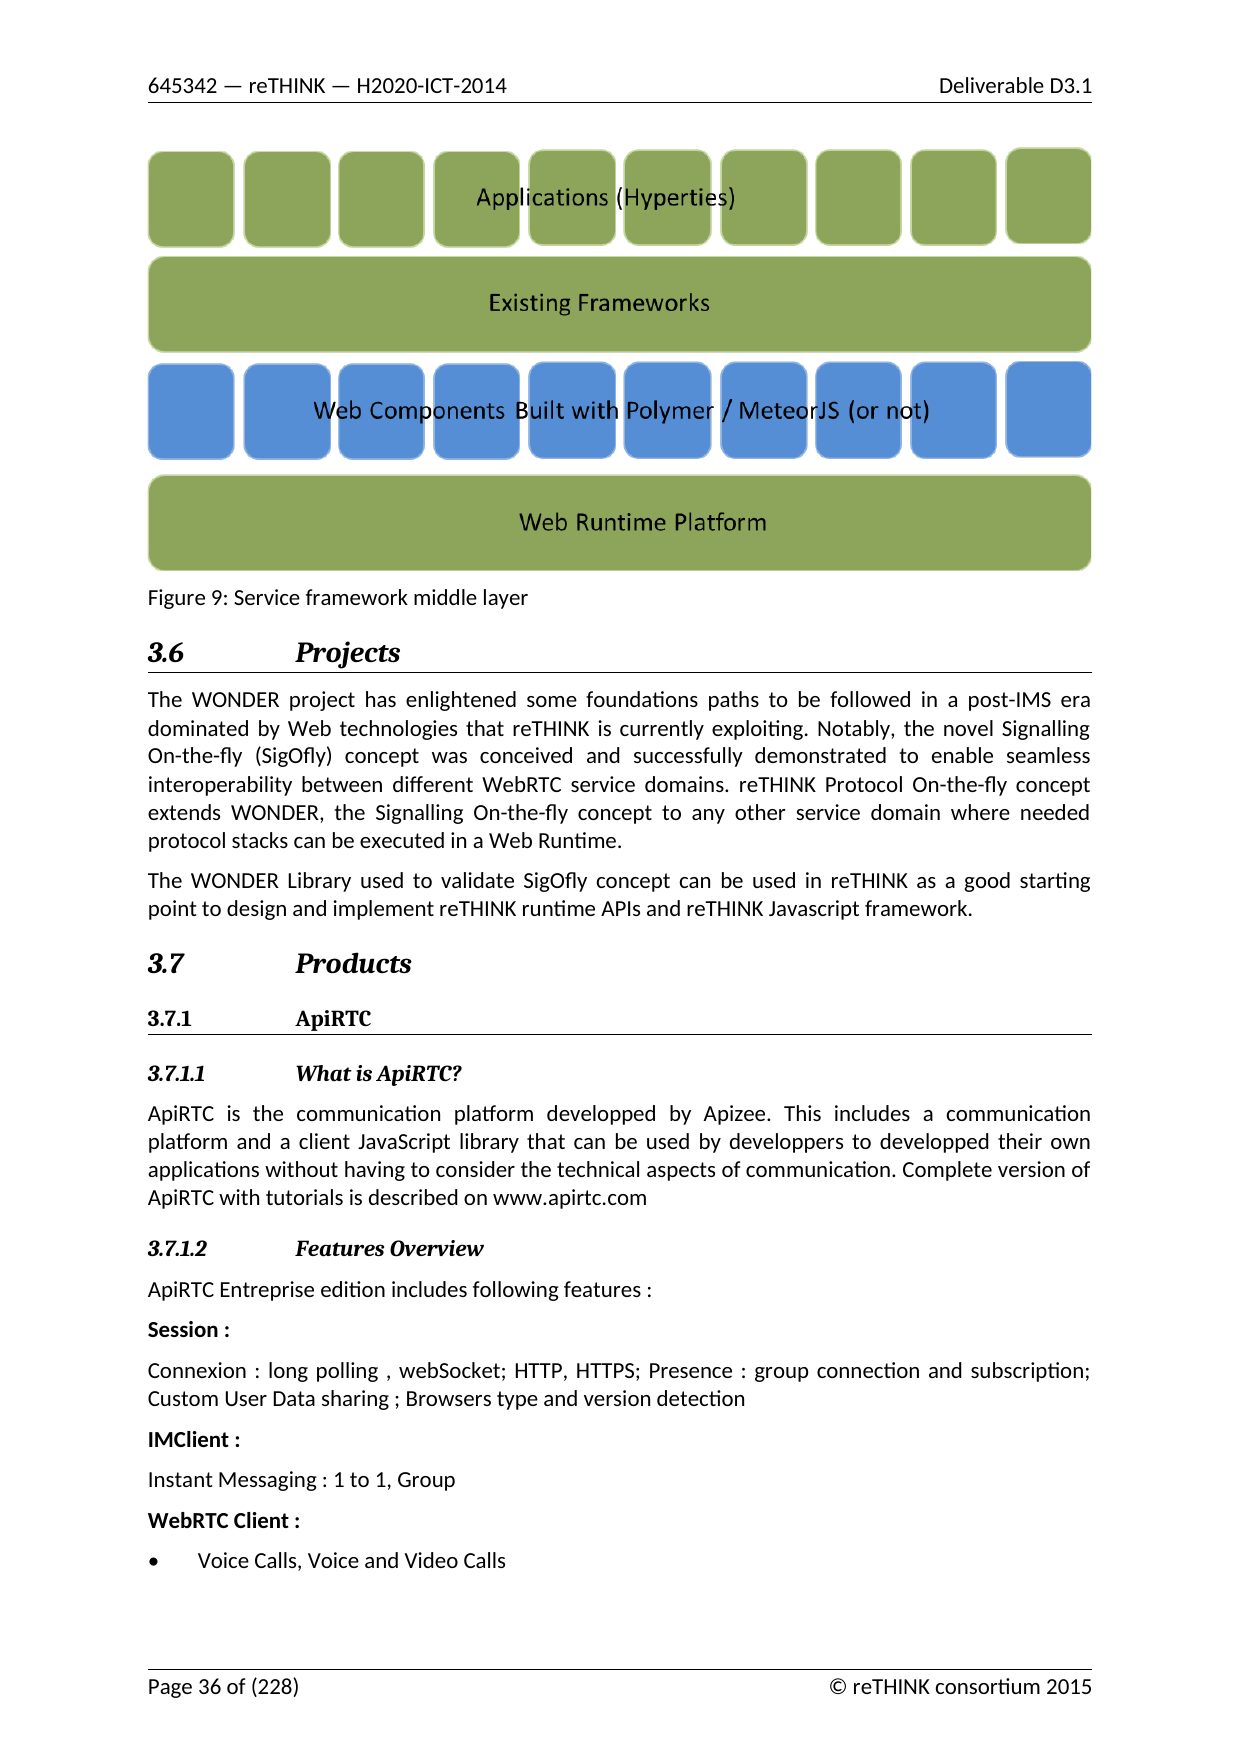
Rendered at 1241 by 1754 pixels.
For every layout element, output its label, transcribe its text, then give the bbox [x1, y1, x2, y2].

text ApiRTC Entreprise edition includes following features : [148, 1275, 1092, 1303]
subtitle What is ApiRTC? [148, 1060, 1092, 1087]
text The WONDER project has enlightened some foundations paths to be followed in a post-IMS era dominated by Web technologies that reTHINK is currently exploiting. Notably, the novel Signalling On-the-fly (SigOfly) concept was conceived and successfully demonstrated to enable seamless interoperability between different WebRTC service domains. reTHINK Protocol On-the-fly concept extends WONDER, the Signalling On-the-fly concept to any other service domain where needed protocol stacks can be executed in a Web Runtime. [148, 686, 1092, 854]
text ApiRTC is the communication platform developped by Apizee. This includes a communication platform and a client JavaScript library that can be used by developpers to developped their own applications without having to consider the technical aspects of communication. Complete version of ApiRTC with tutorials is described on www.apirtc.com [148, 1099, 1092, 1211]
text IMClient : [148, 1425, 1092, 1453]
subtitle Products [148, 947, 1092, 981]
list Voice Calls, Voice and Video Calls [148, 1546, 1092, 1574]
text Connexion : long polling , webSocket; HTTP, HTTPS; Presence : group connection and subscription; Custom User Data sharing ; Browsers type and version detection [148, 1356, 1092, 1412]
text Figure 9: Service framework middle layer [148, 583, 1092, 611]
picture [147, 147, 1092, 571]
text Session : [148, 1316, 1092, 1344]
text Instant Messaging : 1 to 1, Group [148, 1465, 1092, 1493]
subtitle ApiRTC [148, 1006, 1092, 1034]
subtitle Projects [148, 636, 1092, 672]
subtitle Features Overview [148, 1236, 1092, 1263]
text WebRTC Client : [148, 1506, 1092, 1534]
text The WONDER Library used to validate SigOfly concept can be used in reTHINK as a good starting point to design and implement reTHINK runtime APIs and reTHINK Javascript framework. [148, 866, 1092, 922]
